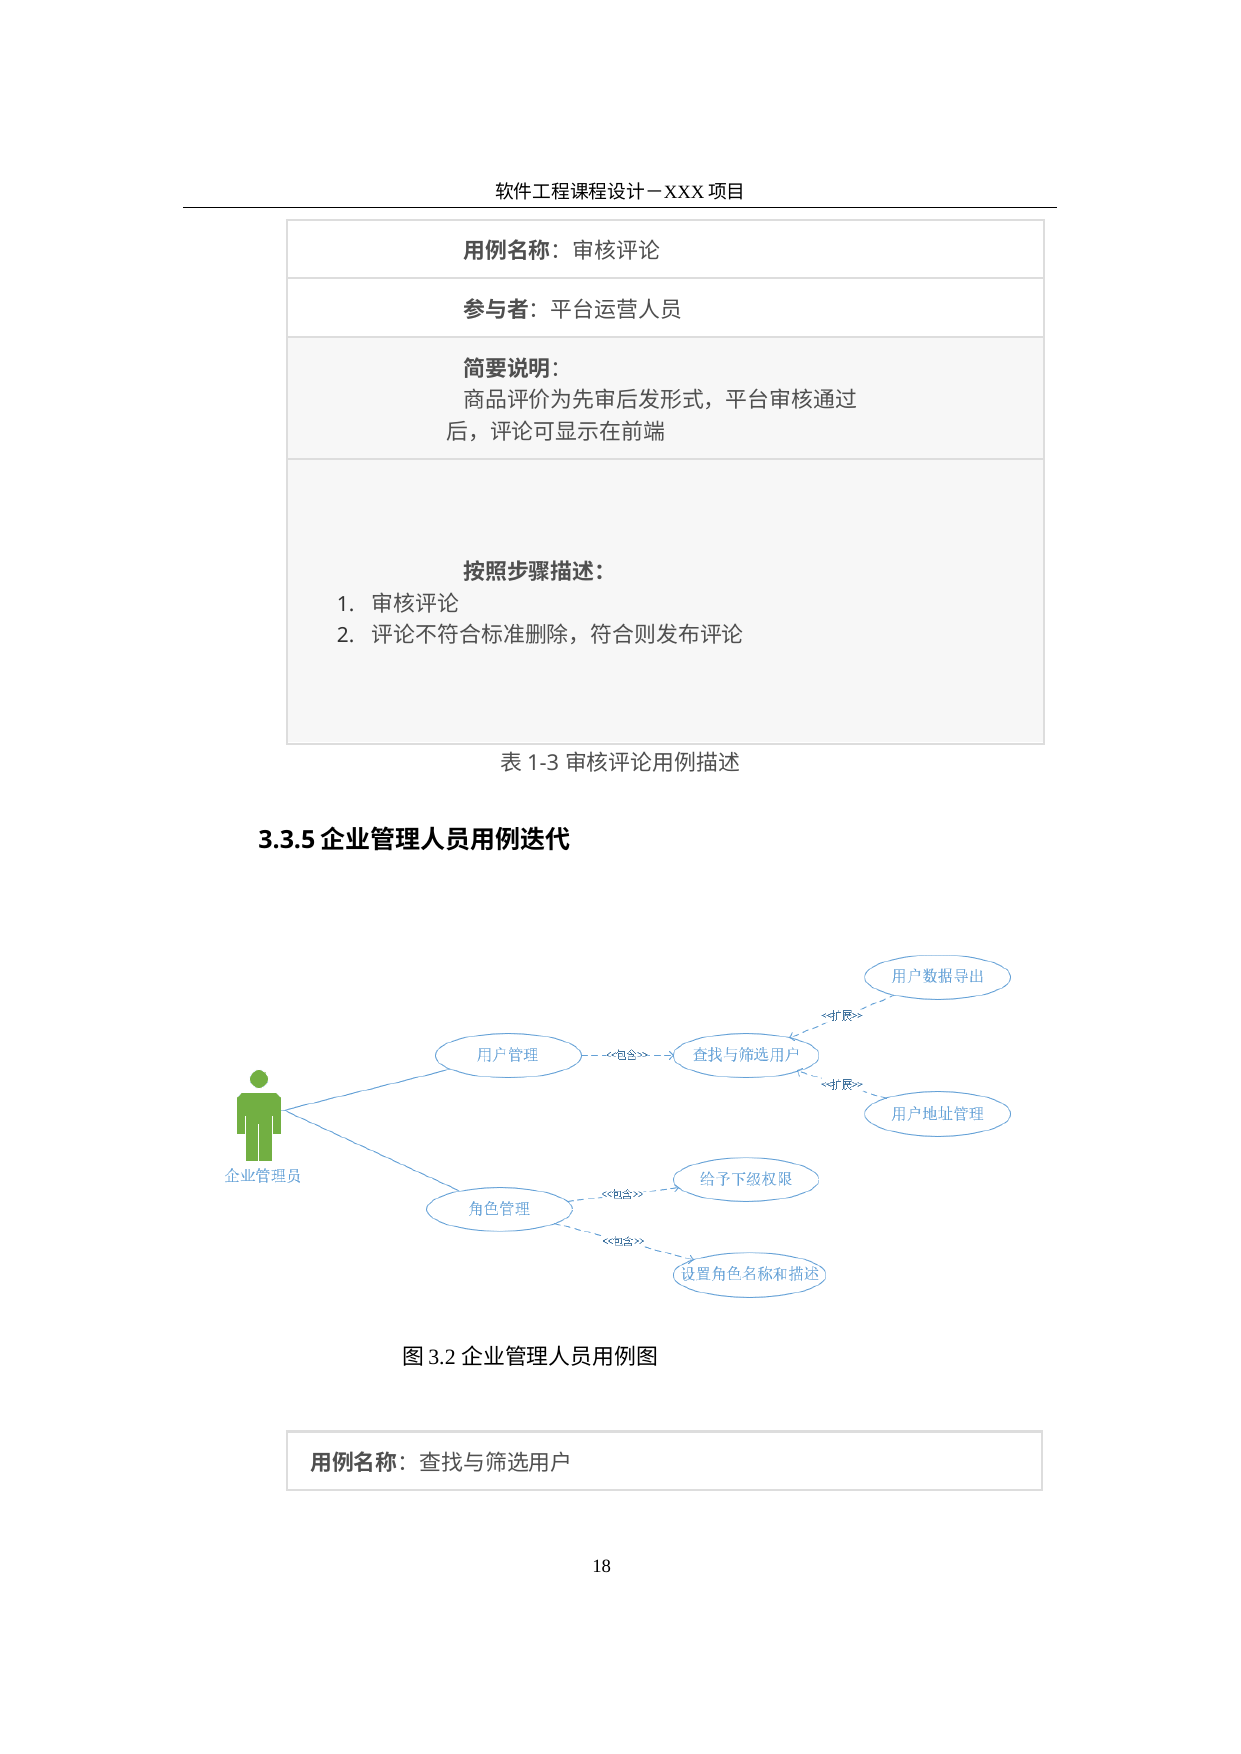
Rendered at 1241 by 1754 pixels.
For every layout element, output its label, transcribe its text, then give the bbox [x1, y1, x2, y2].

subtitle 3.3.5企业管理人员用例迭代 [258, 819, 1057, 856]
table_cell 简要说明： 商品评价为先审后发形式，平台审核通过后，评论可显示在前端 [288, 338, 1043, 458]
table_cell 参与者：平台运营人员 [288, 279, 1043, 336]
picture [183, 909, 1048, 1340]
text 图3.2 企业管理人员用例图 [358, 1339, 1057, 1371]
table_cell 按照步骤描述： 审核评论 评论不符合标准删除，符合则发布评论 [288, 460, 1043, 742]
table_header 用例名称：查找与筛选用户 [288, 1433, 1041, 1489]
table_header 用例名称：审核评论 [288, 221, 1043, 277]
text 表1-3 审核评论用例描述 [183, 744, 1057, 776]
